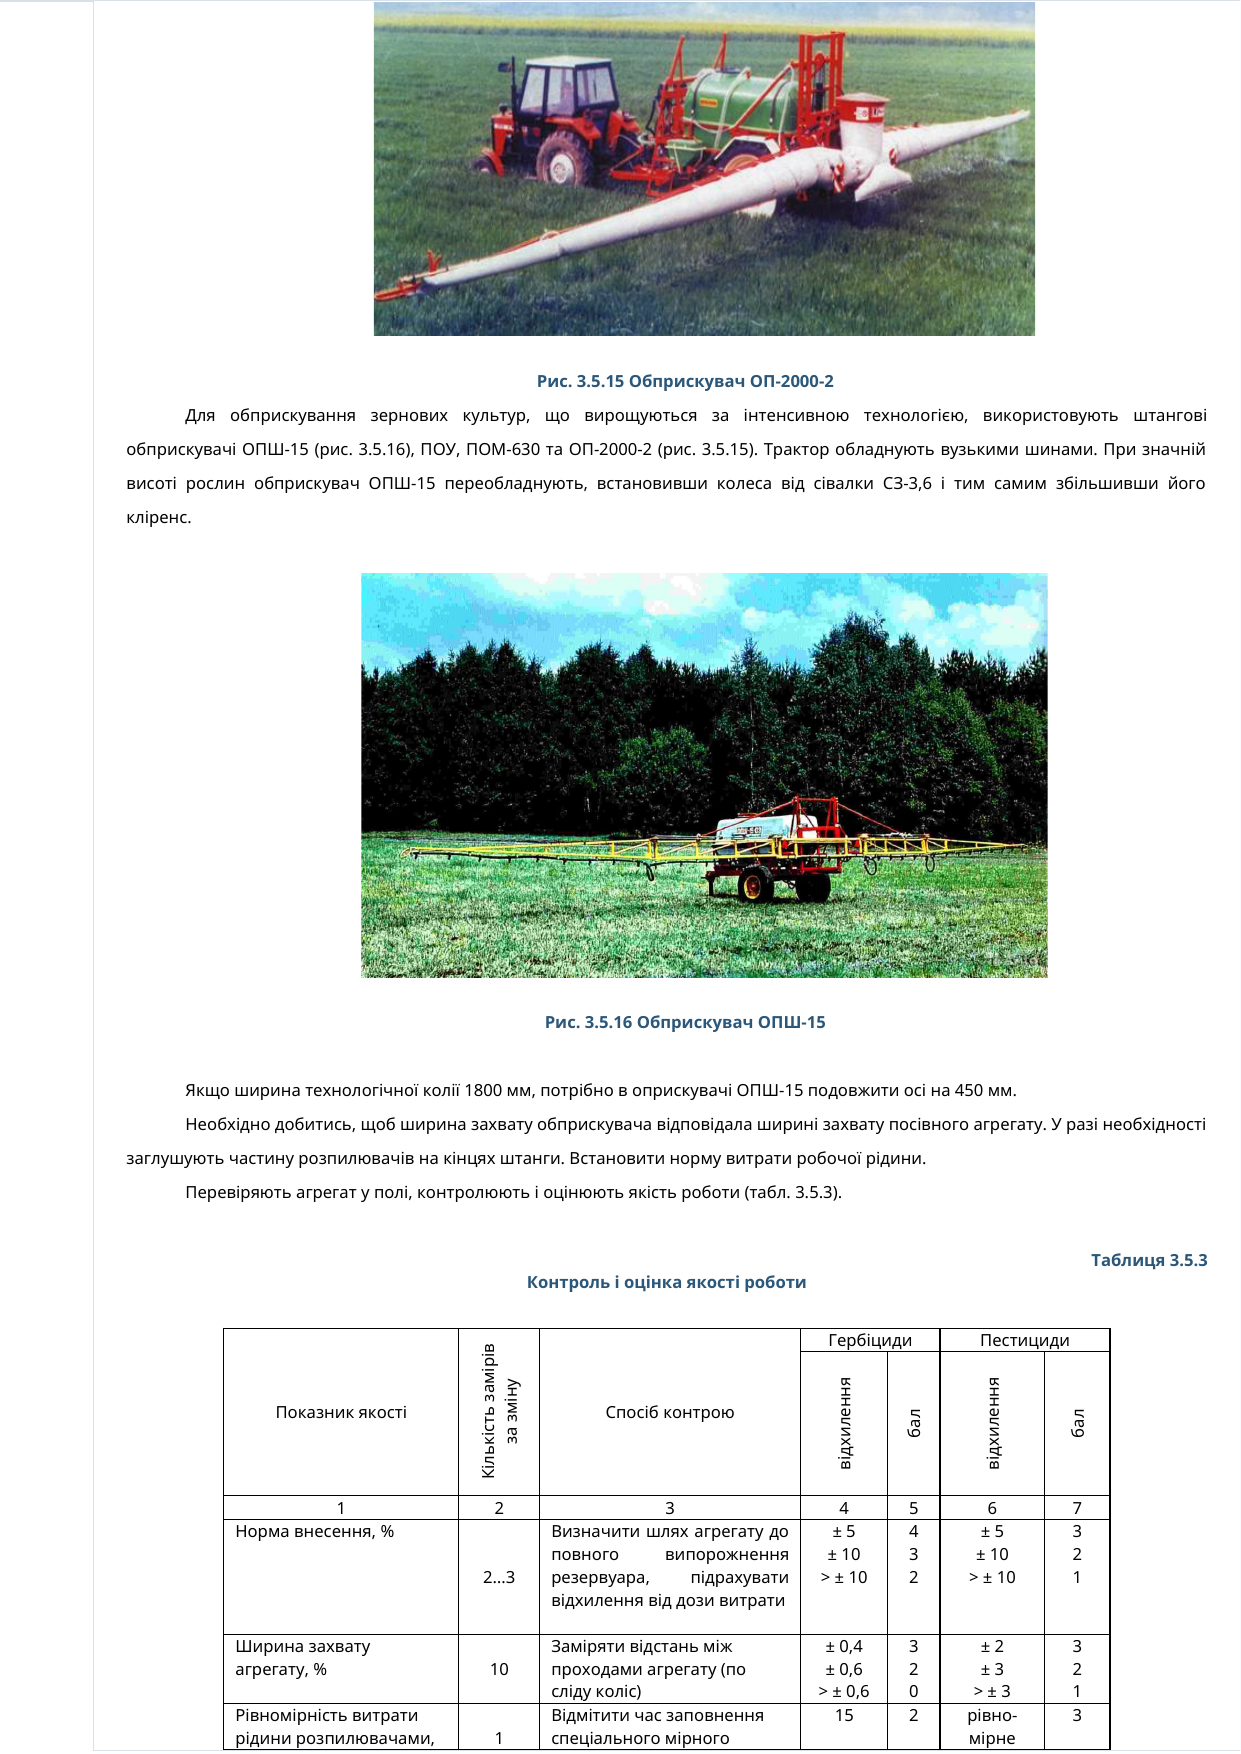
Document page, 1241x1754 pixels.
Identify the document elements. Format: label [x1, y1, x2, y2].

picture [373, 2, 1035, 336]
table_cell [94, 1, 1240, 1750]
picture [361, 573, 1048, 978]
